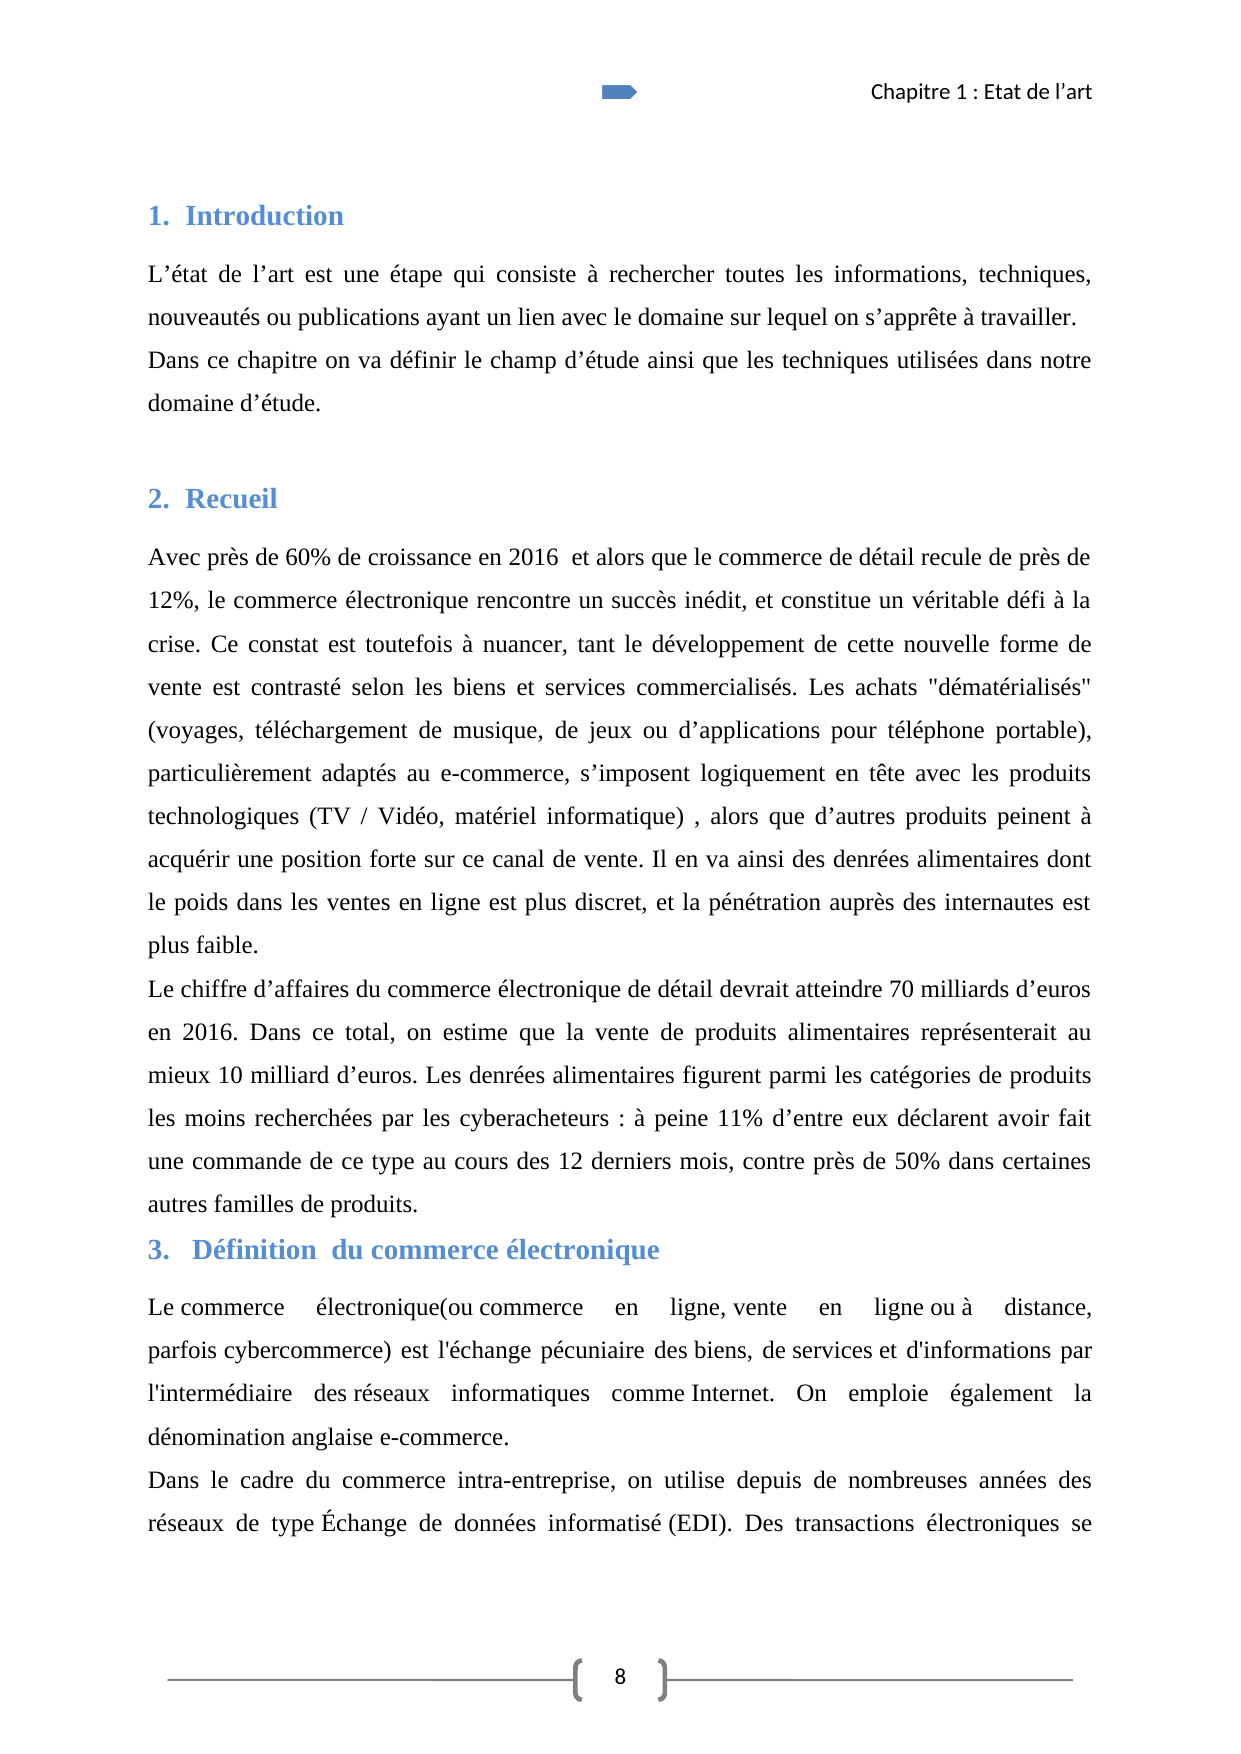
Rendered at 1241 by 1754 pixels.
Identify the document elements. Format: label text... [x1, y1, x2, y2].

text Dans ce chapitre on va définir le champ d’étude ainsi que les techniques utilisées dans notre domaine d’étude. [148, 345, 1092, 417]
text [148, 1465, 1092, 1537]
text Le commerce électronique(ou commerce en ligne, vente en ligne ou à distance, parfois cybercommerce) est l'échange pécuniaire des biens, de services et d'informations par l'intermédiaire des réseaux informatiques comme Internet. On emploie également la dénomination anglaise e-commerce. [148, 1292, 1092, 1450]
text Le chiffre d’affaires du commerce électronique de détail devrait atteindre 70 milliards d’euros en 2016. Dans ce total, on estime que la vente de produits alimentaires représenterait au mieux 10 milliard d’euros. Les denrées alimentaires figurent parmi les catégories de produits les moins recherchées par les cyberacheteurs : à peine 11% d’entre eux déclarent avoir fait une commande de ce type au cours des 12 derniers mois, contre près de 50% dans certaines autres familles de produits. [148, 974, 1092, 1218]
text Avec près de 60% de croissance en 2016 et alors que le commerce de détail recule de près de 12%, le commerce électronique rencontre un succès inédit, et constitue un véritable défi à la crise. Ce constat est toutefois à nuancer, tant le développement de cette nouvelle forme de vente est contrasté selon les biens et services commercialisés. Les achats "dématérialisés" (voyages, téléchargement de musique, de jeux ou d’applications pour téléphone portable), particulièrement adaptés au e-commerce, s’imposent logiquement en tête avec les produits technologiques (TV / Vidéo, matériel informatique) , alors que d’autres produits peinent à acquérir une position forte sur ce canal de vente. Il en va ainsi des denrées alimentaires dont le poids dans les ventes en ligne est plus discret, et la pénétration auprès des internautes est plus faible. [148, 542, 1092, 959]
subtitle Recueil [148, 481, 1092, 515]
list Définition du commerce électronique [148, 1232, 1092, 1266]
subtitle Introduction [148, 198, 1092, 231]
text L’état de l’art est une étape qui consiste à rechercher toutes les informations, techniques, nouveautés ou publications ayant un lien avec le domaine sur lequel on s’apprête à travailler. [148, 259, 1092, 331]
